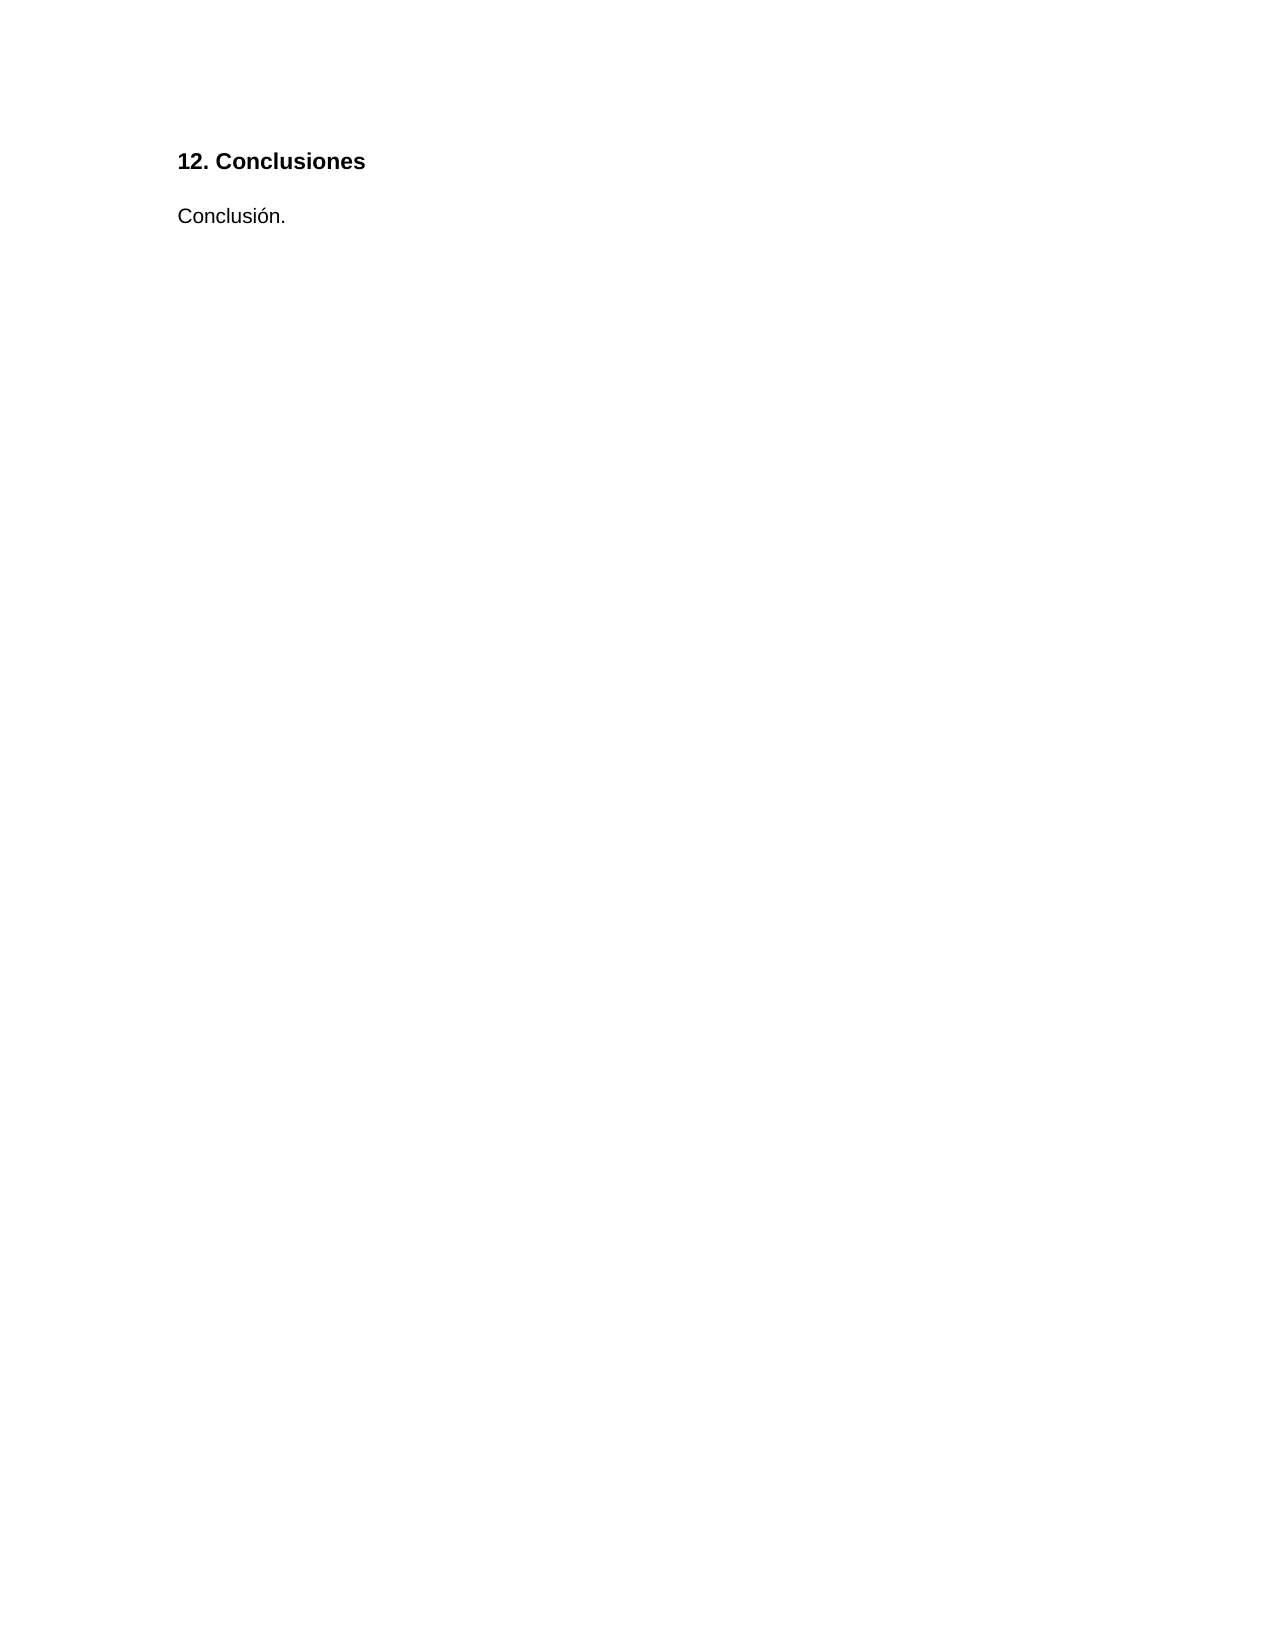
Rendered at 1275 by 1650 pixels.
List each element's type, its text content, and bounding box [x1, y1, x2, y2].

text Conclusión. [177, 204, 1098, 228]
text 12. Conclusiones [177, 148, 1098, 174]
